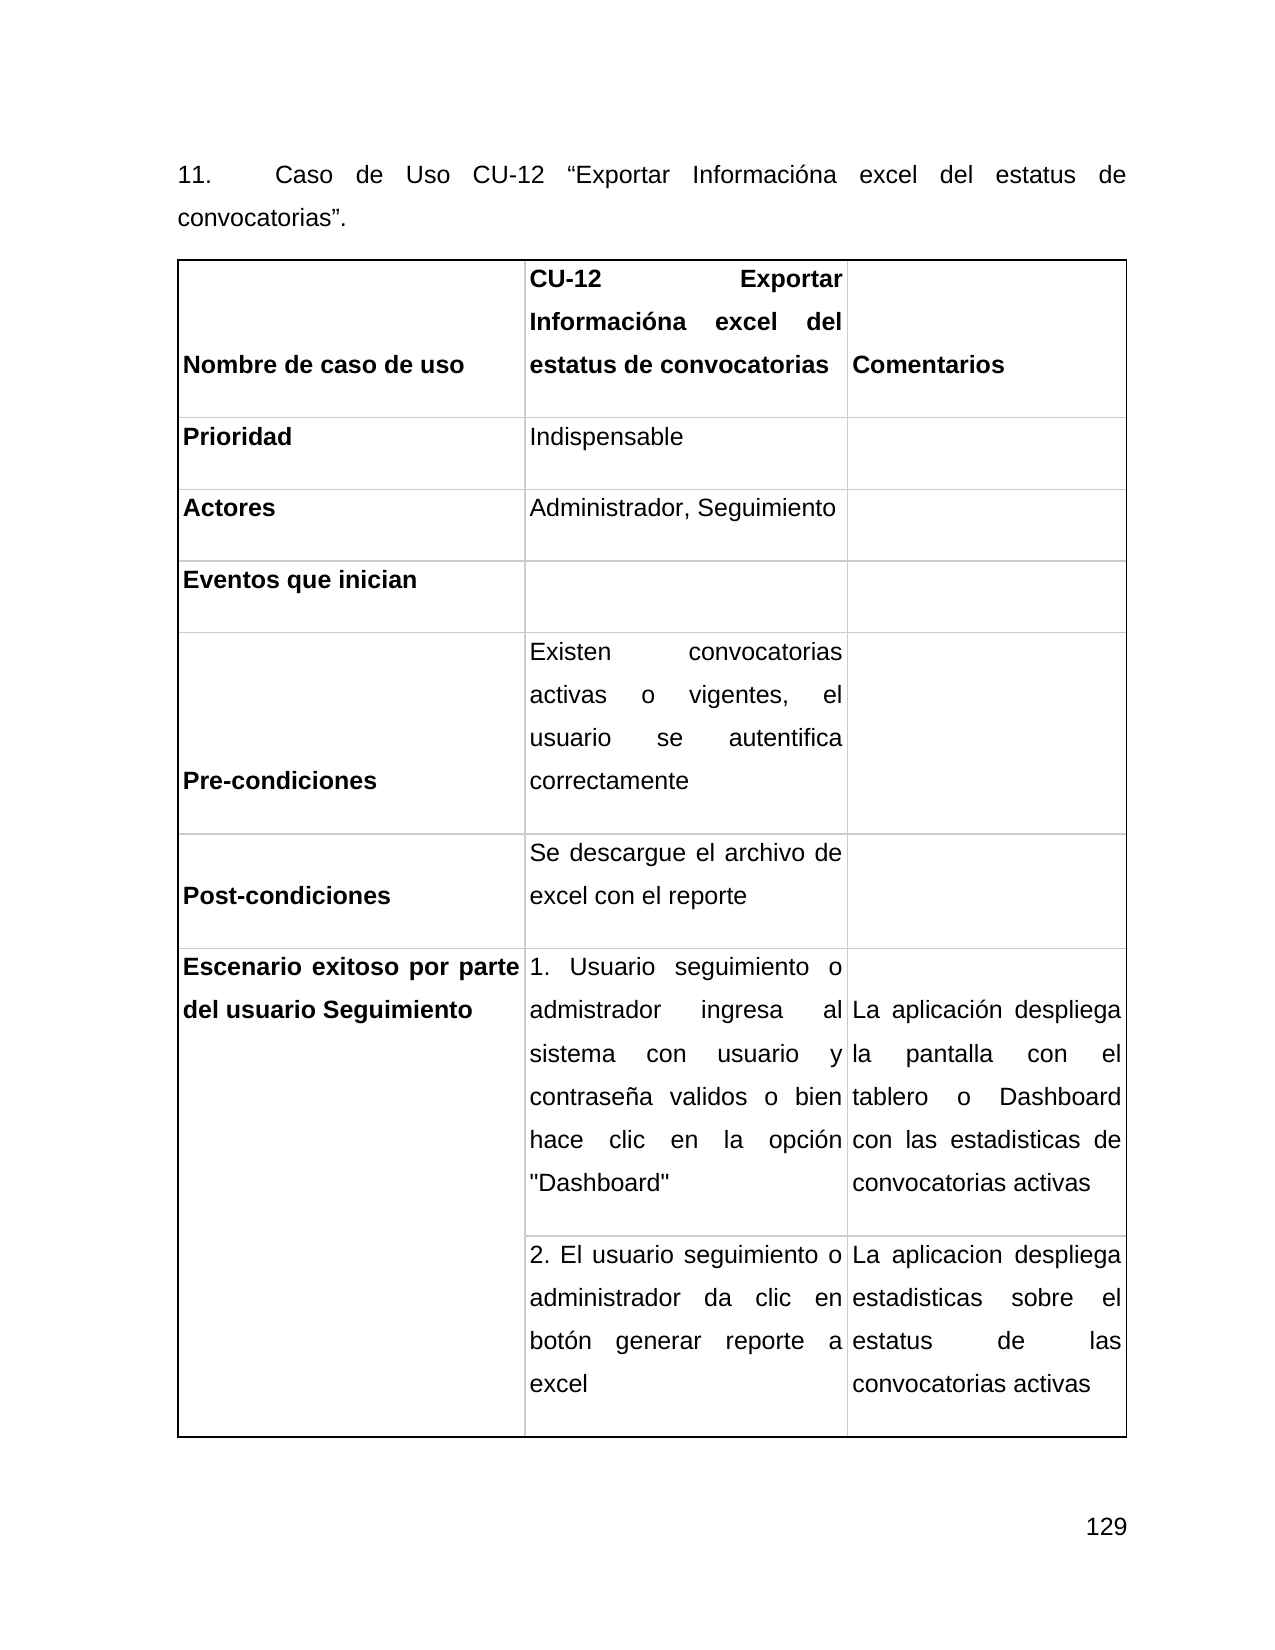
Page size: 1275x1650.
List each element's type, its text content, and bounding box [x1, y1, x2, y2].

table_cell Escenario exitoso por parte del usuario Seguimiento [179, 949, 524, 1436]
table_cell [848, 835, 1126, 948]
subtitle Caso de Uso CU-12 “Exportar Informacióna excel del estatus de convocatorias”. [177, 160, 1127, 232]
table_cell Existen convocatorias activas o vigentes, el usuario se autentifica correctamente [526, 633, 847, 833]
table_cell Se descargue el archivo de excel con el reporte [526, 835, 847, 948]
table_header CU-12 Exportar Informacióna excel del estatus de convocatorias [526, 261, 847, 417]
table_cell [848, 490, 1126, 560]
table_cell 2. El usuario seguimiento o administrador da clic en botón generar reporte a excel [526, 1237, 847, 1436]
table_cell [526, 562, 847, 632]
table_cell Actores [179, 490, 524, 560]
table_cell Prioridad [179, 418, 524, 488]
table_cell Administrador, Seguimiento [526, 490, 847, 560]
table_cell [848, 562, 1126, 632]
table_cell [848, 633, 1126, 833]
table_cell Indispensable [526, 418, 847, 488]
table_cell Eventos que inician [179, 562, 524, 632]
table_cell 1. Usuario seguimiento o admistrador ingresa al sistema con usuario y contraseña validos o bien hace clic en la opción "Dashboard" [526, 949, 847, 1235]
table_header Comentarios [848, 261, 1126, 417]
table_cell [848, 418, 1126, 488]
table_cell Pre-condiciones [179, 633, 524, 833]
table_cell Post-condiciones [179, 835, 524, 948]
table_cell La aplicacion despliega estadisticas sobre el estatus de las convocatorias activas [848, 1237, 1126, 1436]
table_header Nombre de caso de uso [179, 261, 524, 417]
table_cell La aplicación despliega la pantalla con el tablero o Dashboard con las estadisticas de convocatorias activas [848, 949, 1126, 1235]
